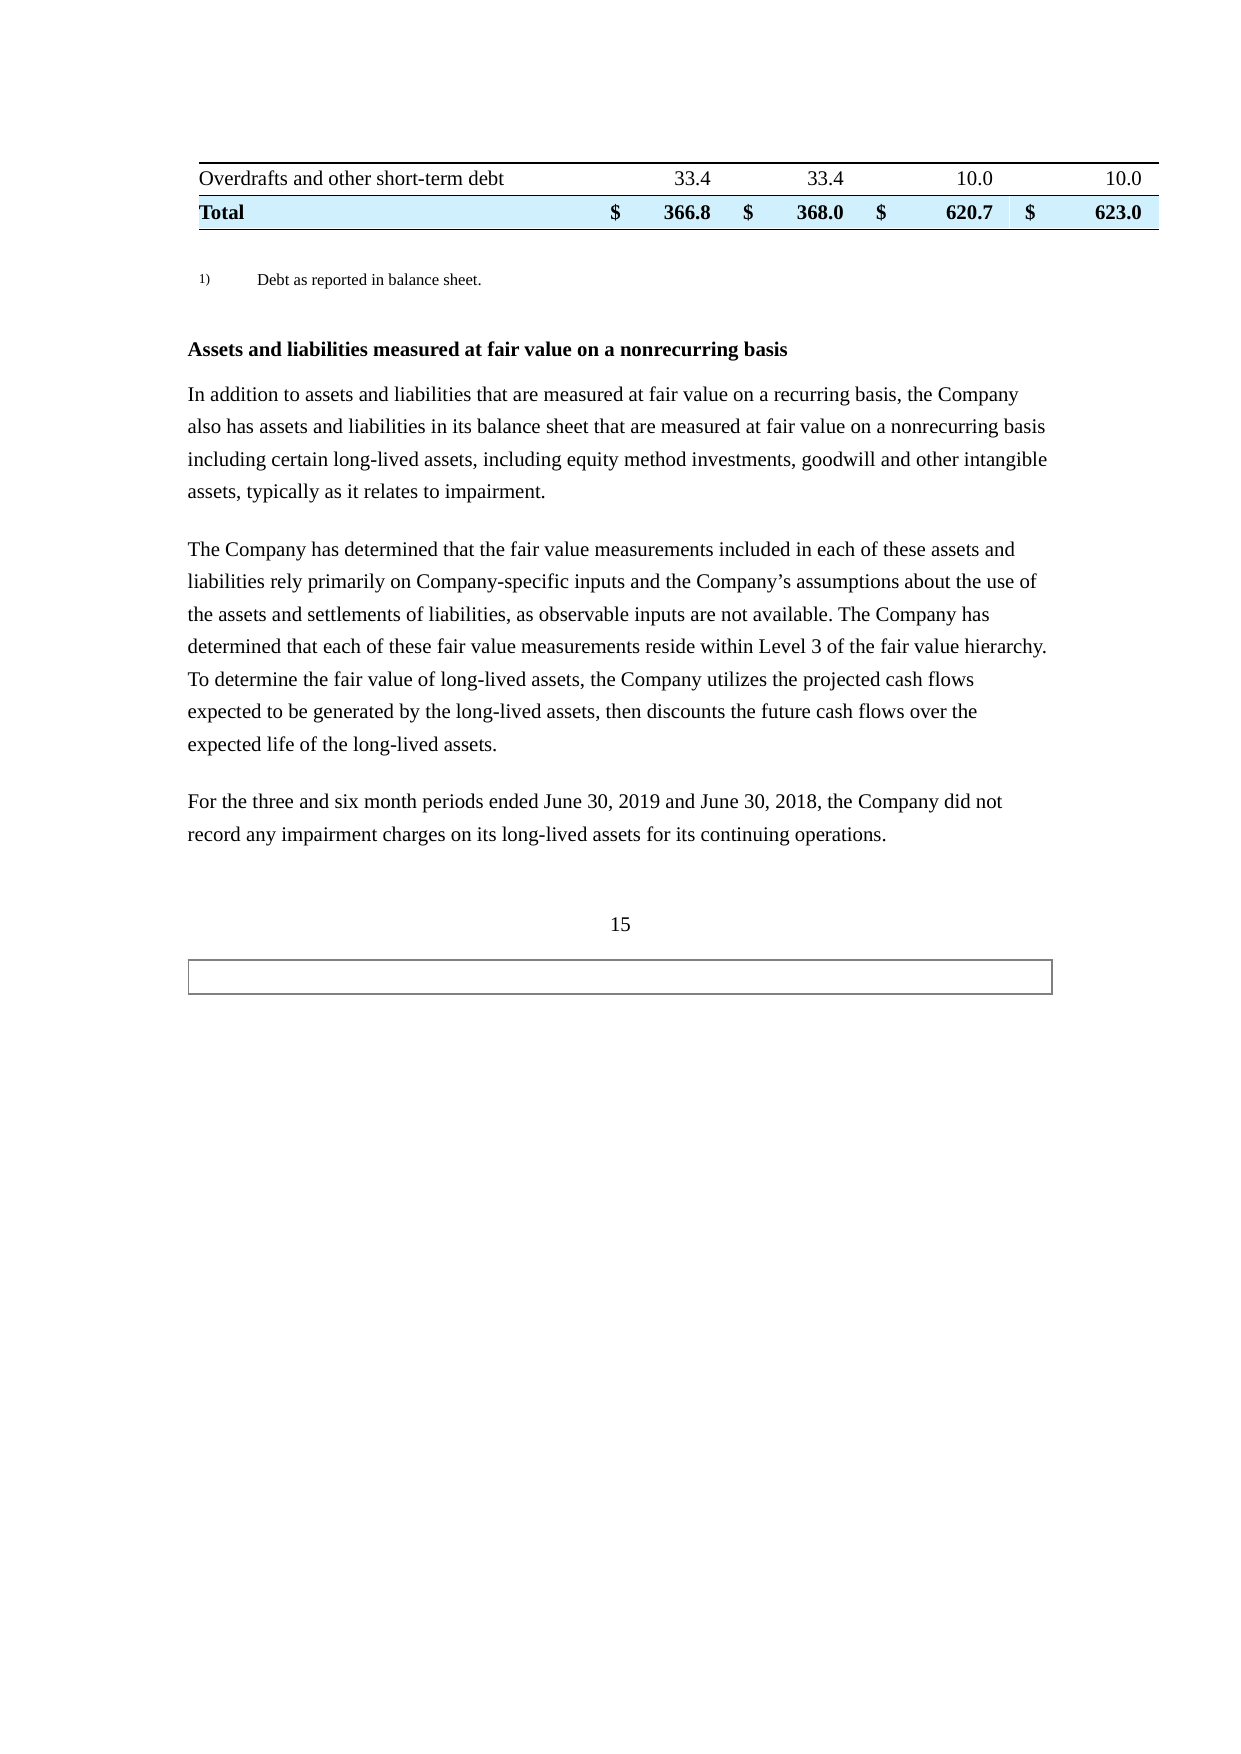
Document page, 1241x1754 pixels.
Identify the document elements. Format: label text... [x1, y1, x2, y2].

text For the three and six month periods ended June 30, 2019 and June 30, 2018, the Company did not record any impairment charges on its long-lived assets for its continuing operations. [187, 785, 1053, 850]
text In addition to assets and liabilities that are measured at fair value on a recurring basis, the Company also has assets and liabilities in its balance sheet that are measured at fair value on a nonrecurring basis including certain long-lived assets, including equity method investments, goodwill and other intangible assets, typically as it relates to impairment. [187, 378, 1053, 508]
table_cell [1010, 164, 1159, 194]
text 15 [187, 908, 1053, 940]
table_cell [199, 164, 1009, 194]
text The Company has determined that the fair value measurements included in each of these assets and liabilities rely primarily on Company-specific inputs and the Company’s assumptions about the use of the assets and settlements of liabilities, as observable inputs are not available. The Company has determined that each of these fair value measurements reside within Level 3 of the fair value hierarchy. To determine the fair value of long-lived assets, the Company utilizes the projected cash flows expected to be generated by the long-lived assets, then discounts the future cash flows over the expected life of the long-lived assets. [187, 533, 1053, 760]
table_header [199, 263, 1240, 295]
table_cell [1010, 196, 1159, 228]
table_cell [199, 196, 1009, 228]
text Assets and liabilities measured at fair value on a nonrecurring basis [187, 333, 1053, 365]
